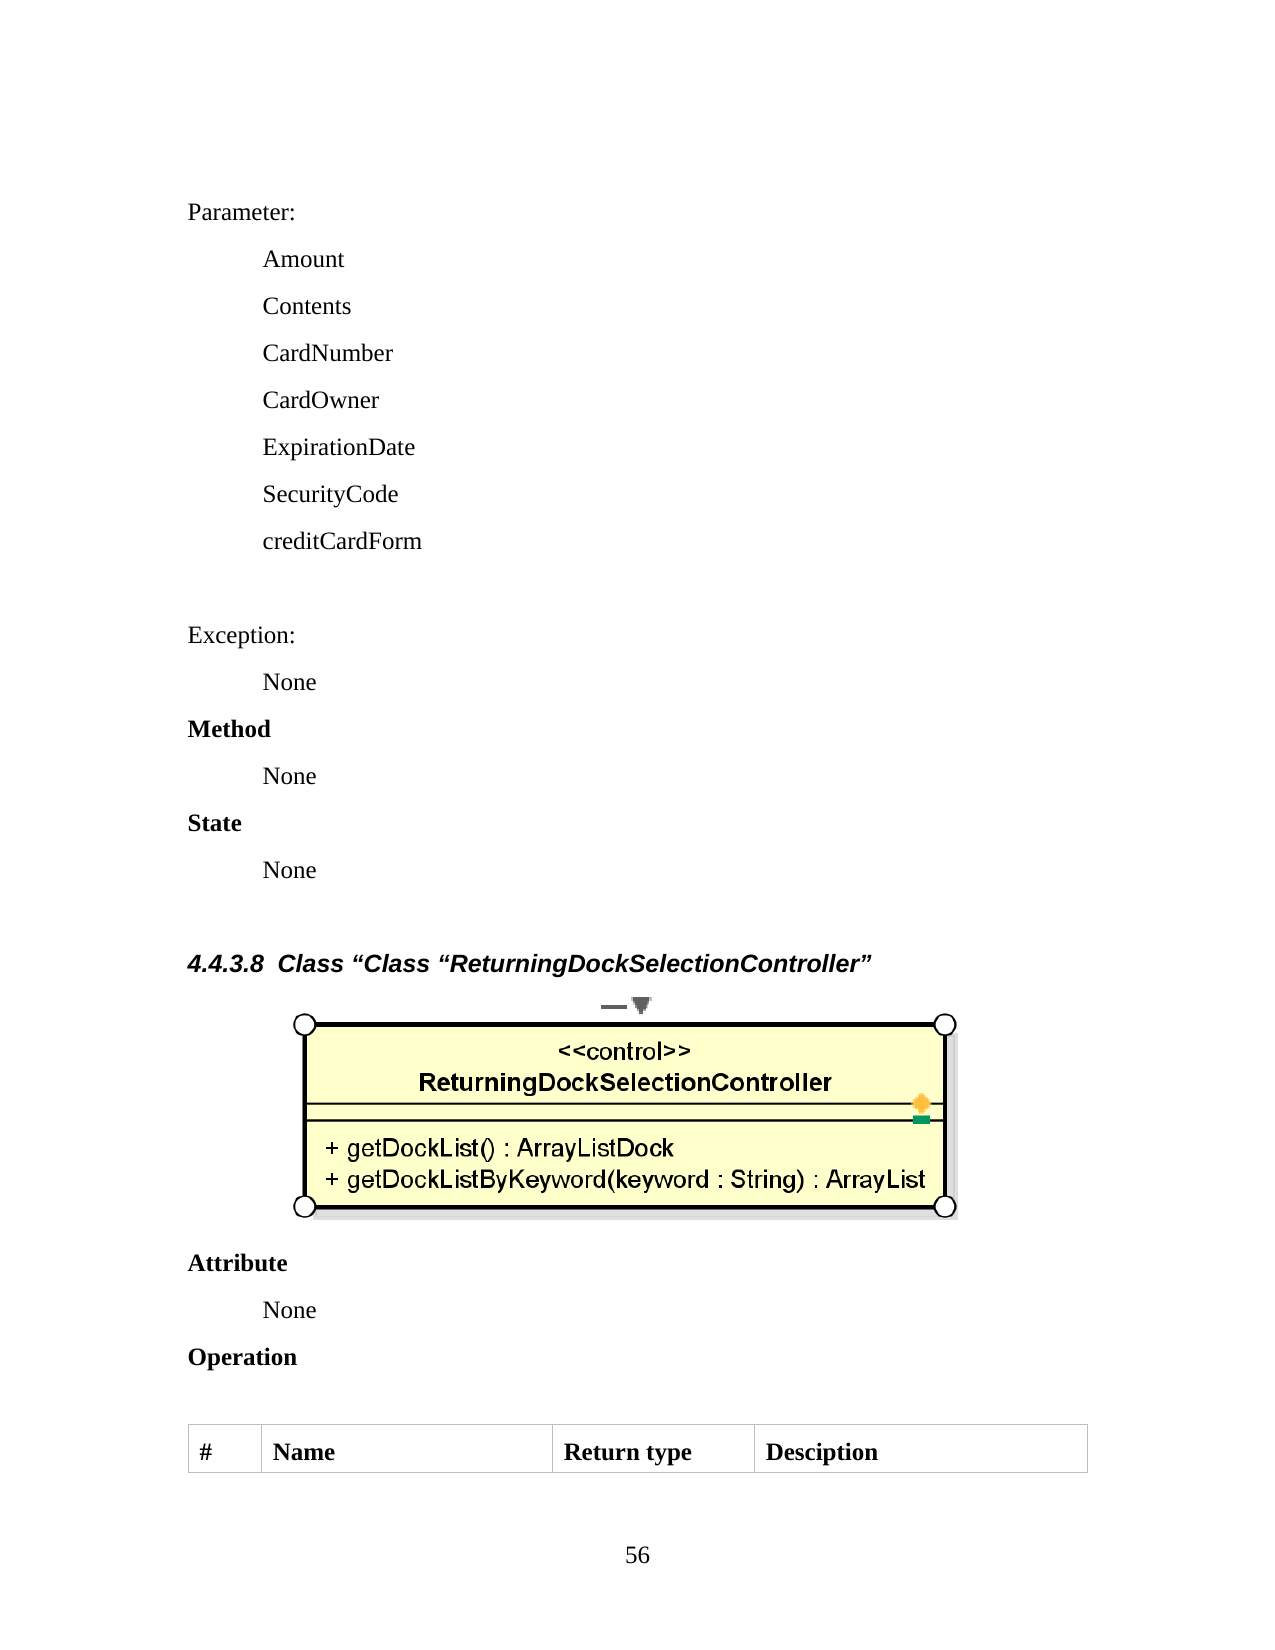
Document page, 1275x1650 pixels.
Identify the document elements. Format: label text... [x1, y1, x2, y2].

text None [187, 667, 1087, 696]
text ExpirationDate [187, 432, 1087, 461]
text CardNumber [187, 338, 1087, 367]
text CardOwner [187, 385, 1087, 414]
picture [262, 995, 1013, 1230]
text None [187, 1295, 1087, 1324]
text Method [187, 714, 1087, 742]
text Amount [187, 244, 1087, 273]
subtitle Class “Class “ReturningDockSelectionController” [187, 949, 1087, 977]
table_header # [189, 1425, 261, 1472]
text Parameter: [187, 197, 1087, 226]
text Contents [187, 291, 1087, 320]
text creditCardForm [187, 526, 1087, 554]
text State [187, 808, 1087, 836]
table_header Desciption [755, 1425, 1087, 1472]
text Attribute [187, 1248, 1087, 1277]
text None [187, 855, 1087, 883]
table_header Return type [553, 1425, 754, 1472]
text Operation [187, 1342, 1087, 1371]
table_header Name [262, 1425, 552, 1472]
text SecurityCode [187, 479, 1087, 508]
text Exception: [187, 620, 1087, 648]
text None [187, 761, 1087, 789]
